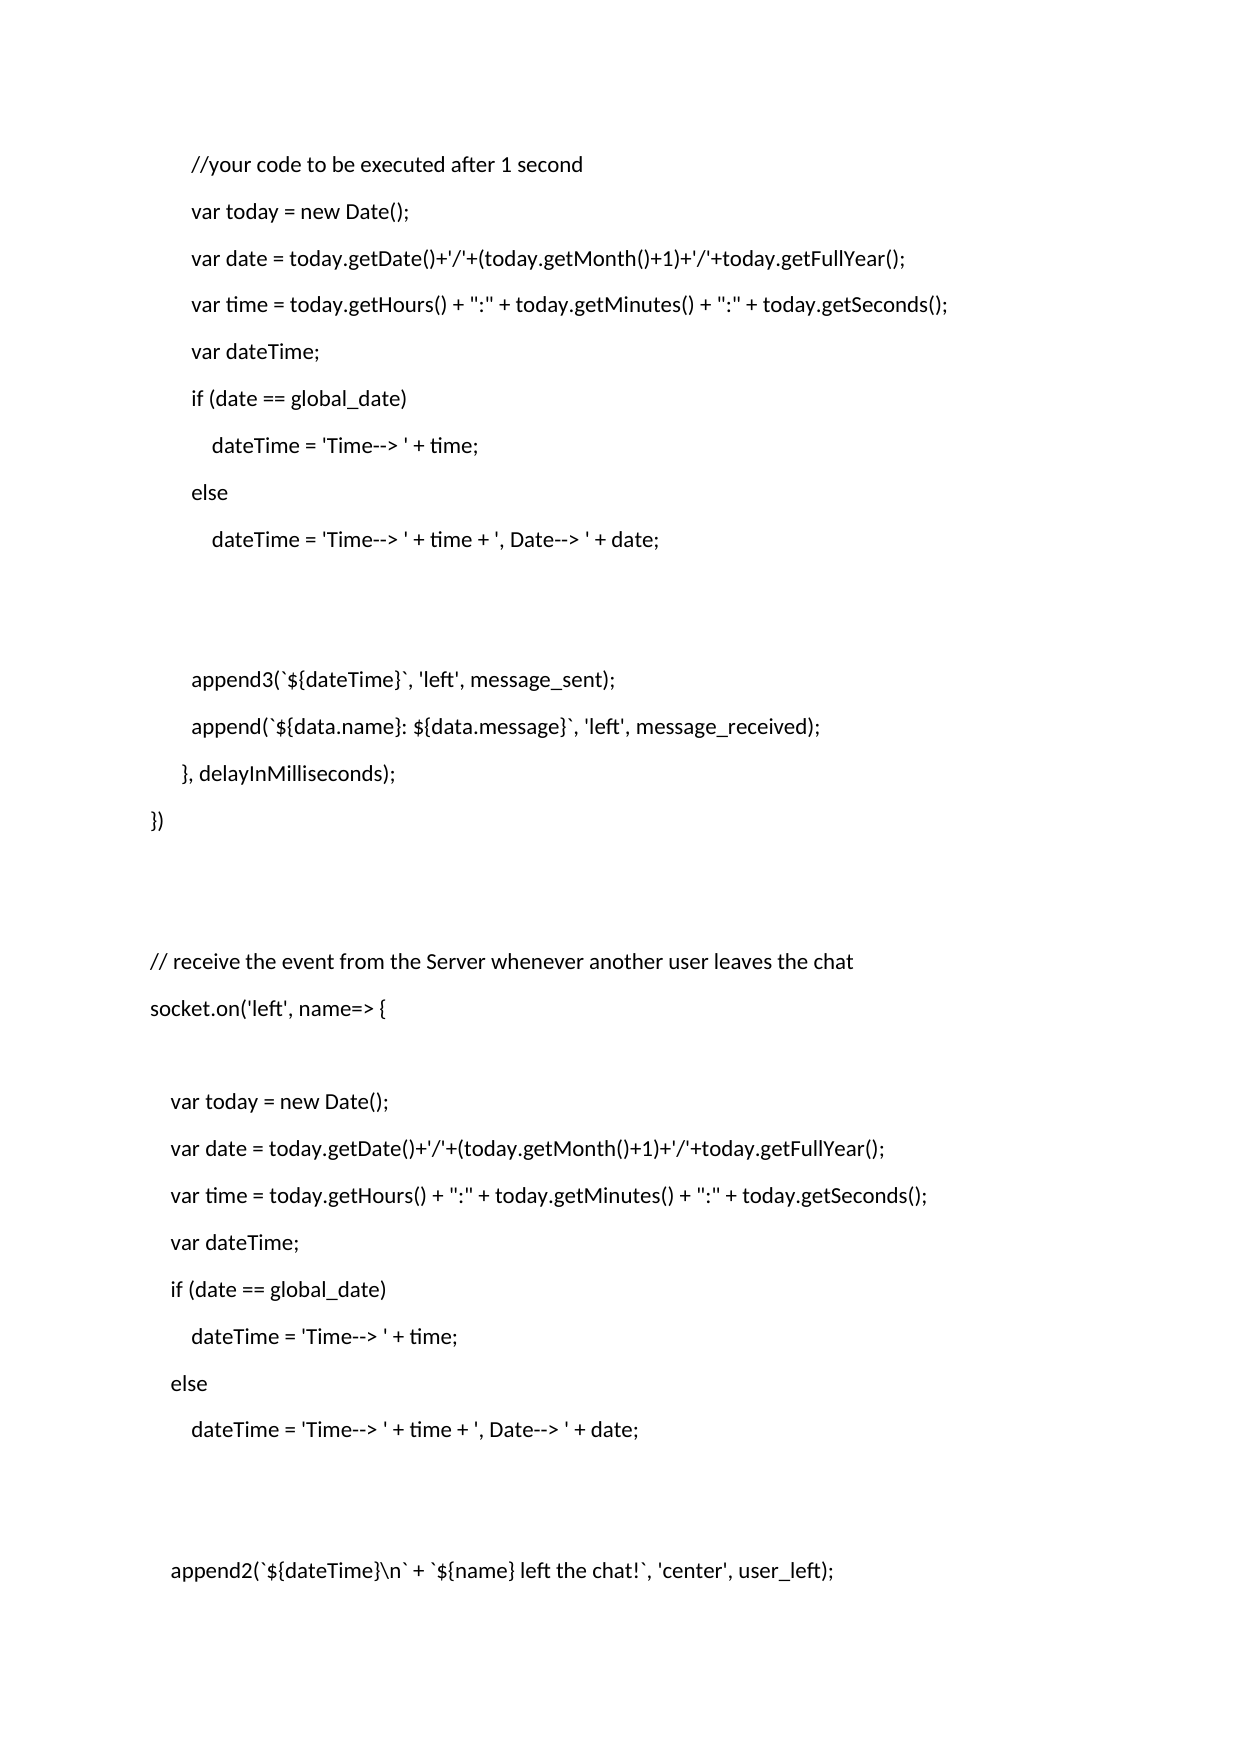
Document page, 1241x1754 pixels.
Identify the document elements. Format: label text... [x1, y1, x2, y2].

text socket.on('left', name=> { [150, 994, 1090, 1022]
text append3(`${dateTime}`, 'left', message_sent); [150, 666, 1090, 694]
text dateTime = 'Time--> ' + time; [150, 1322, 1090, 1350]
text else [150, 478, 1090, 506]
text dateTime = 'Time--> ' + time; [150, 431, 1090, 459]
text dateTime = 'Time--> ' + time + ', Date--> ' + date; [150, 525, 1090, 553]
text if (date == global_date) [150, 1275, 1090, 1303]
text var date = today.getDate()+'/'+(today.getMonth()+1)+'/'+today.getFullYear(); [150, 244, 1090, 272]
text var date = today.getDate()+'/'+(today.getMonth()+1)+'/'+today.getFullYear(); [150, 1134, 1090, 1162]
text dateTime = 'Time--> ' + time + ', Date--> ' + date; [150, 1416, 1090, 1444]
text //your code to be executed after 1 second [150, 150, 1090, 178]
text var dateTime; [150, 337, 1090, 366]
text var time = today.getHours() + ":" + today.getMinutes() + ":" + today.getSeconds(); [150, 291, 1090, 319]
text var today = new Date(); [150, 197, 1090, 225]
text var today = new Date(); [150, 1087, 1090, 1116]
text append(`${data.name}: ${data.message}`, 'left', message_received); [150, 712, 1090, 741]
text else [150, 1369, 1090, 1397]
text append2(`${dateTime}\n` + `${name} left the chat!`, 'center', user_left); [150, 1556, 1090, 1584]
text // receive the event from the Server whenever another user leaves the chat [150, 947, 1090, 975]
text if (date == global_date) [150, 384, 1090, 412]
text var dateTime; [150, 1228, 1090, 1256]
text var time = today.getHours() + ":" + today.getMinutes() + ":" + today.getSeconds(); [150, 1181, 1090, 1209]
text }) [150, 806, 1090, 834]
text }, delayInMilliseconds); [150, 759, 1090, 787]
